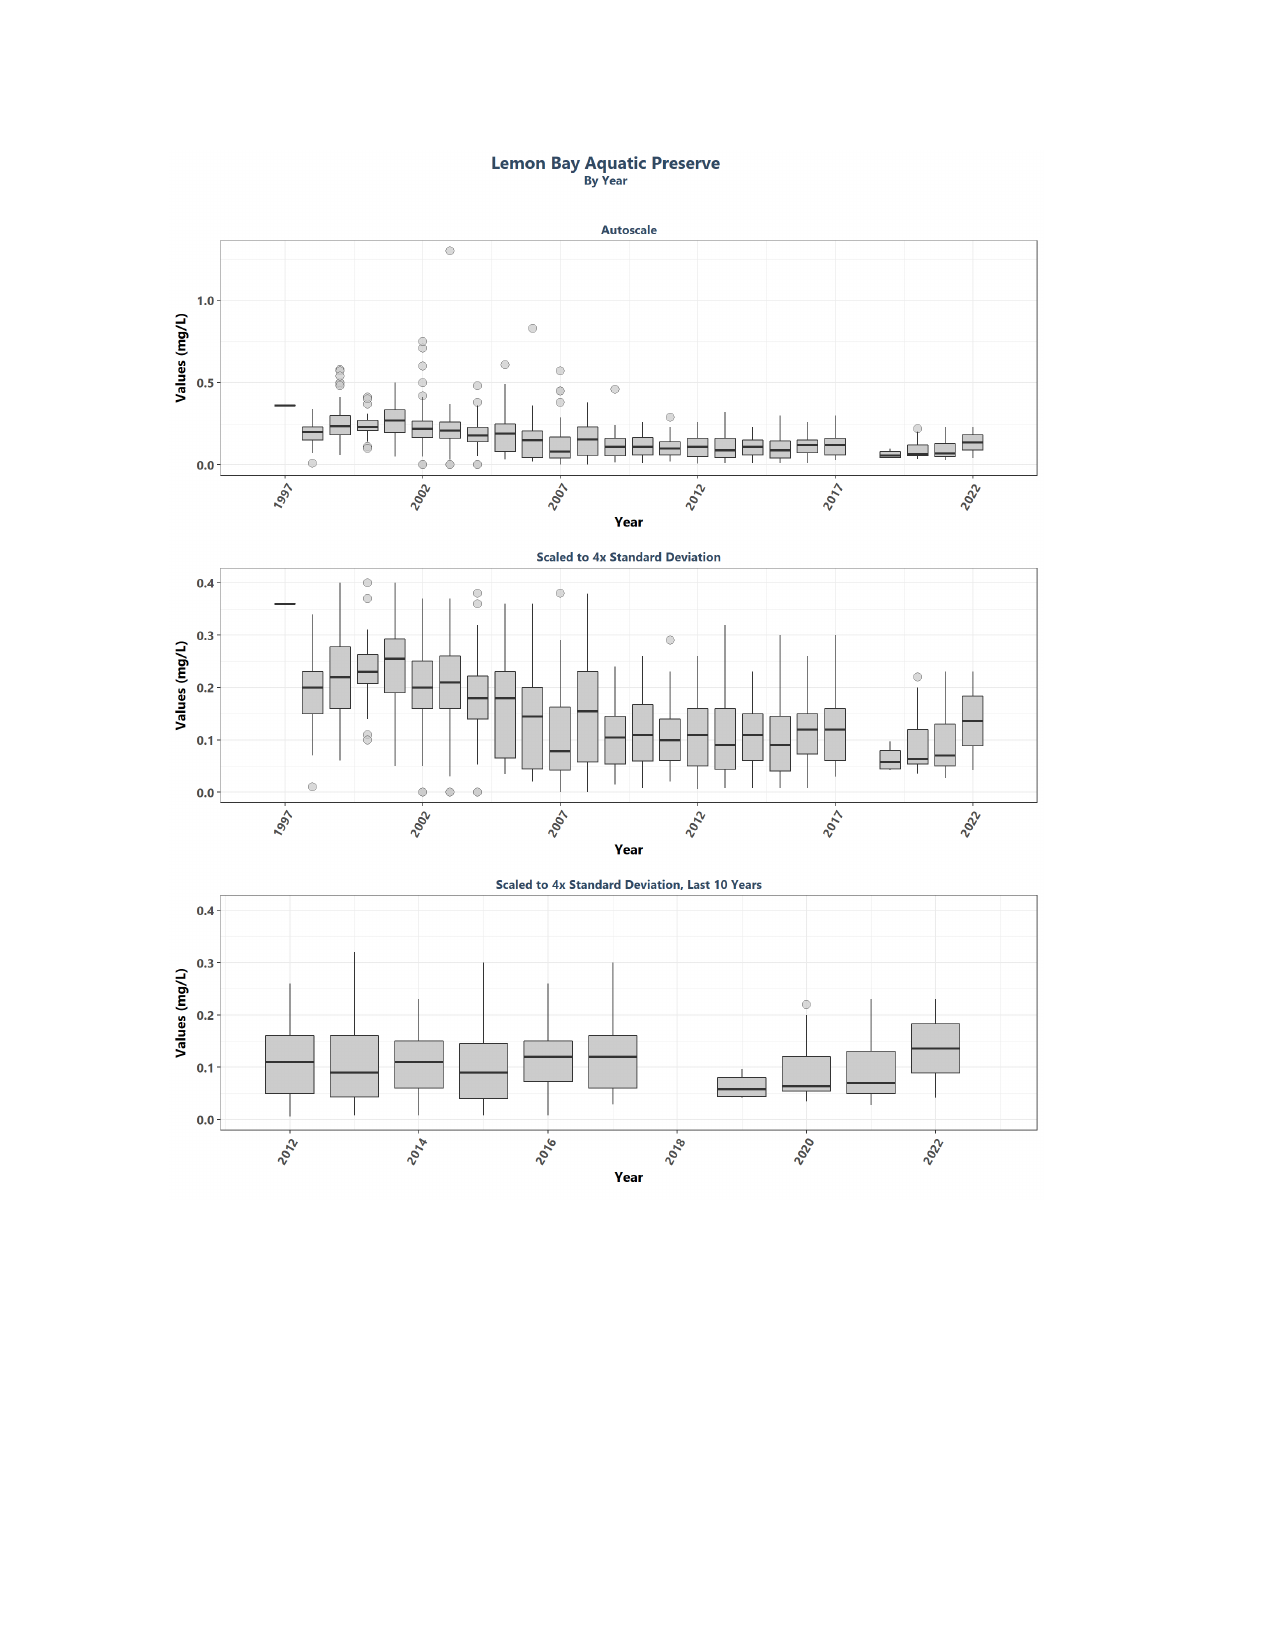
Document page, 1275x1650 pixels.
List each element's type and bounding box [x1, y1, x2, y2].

picture [168, 150, 1044, 1200]
